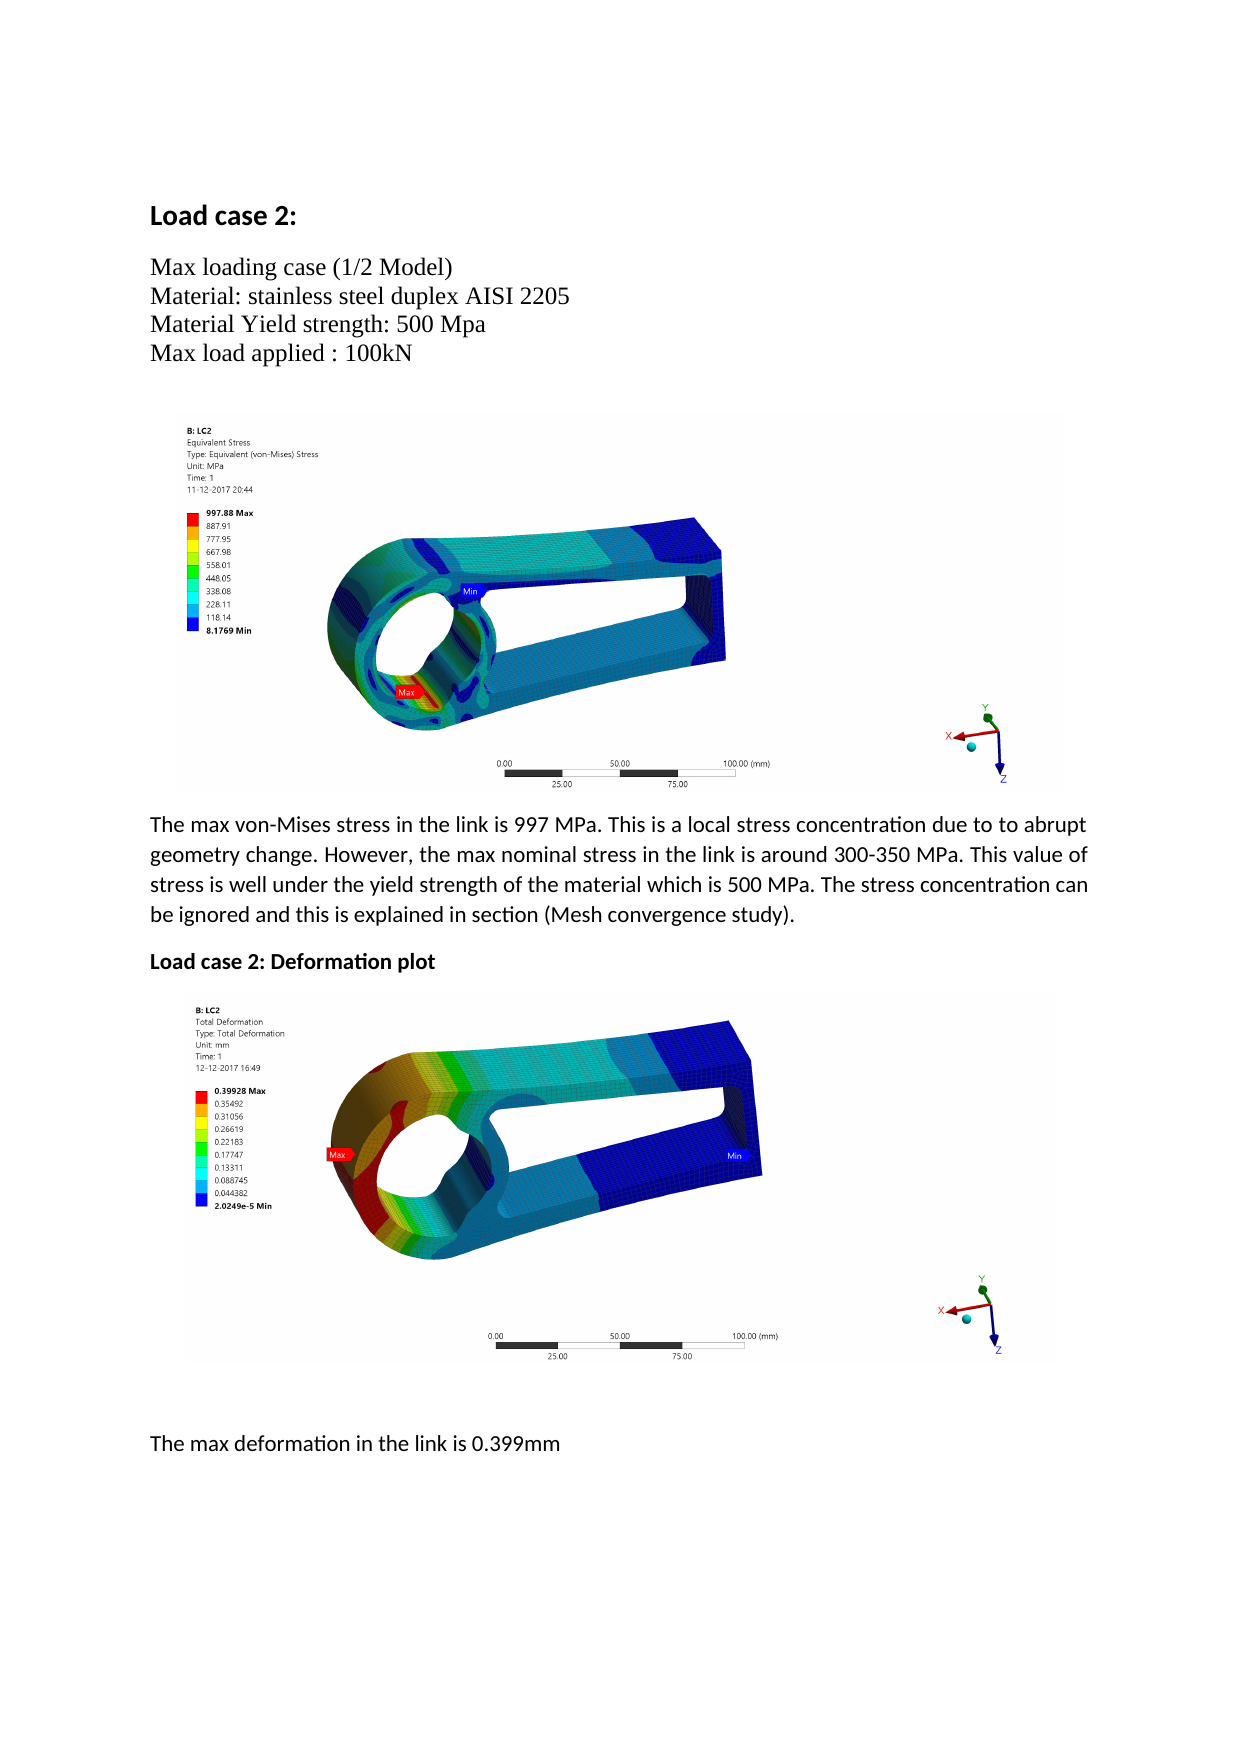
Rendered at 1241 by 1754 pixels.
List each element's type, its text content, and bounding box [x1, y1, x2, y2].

text The max von-Mises stress in the link is 997 MPa. This is a local stress concentration due to to abrupt geometry change. However, the max nominal stress in the link is around 300-350 MPa. This value of stress is well under the yield strength of the material which is 500 MPa. The stress concentration can be ignored and this is explained in section (Mesh convergence study). [150, 810, 1090, 928]
text Material Yield strength: 500 Mpa [150, 309, 1090, 338]
text Max loading case (1/2 Model) [150, 252, 1090, 281]
text Material: stainless steel duplex AISI 2205 [150, 281, 1090, 309]
text The max deformation in the link is 0.399mm [150, 1429, 1090, 1457]
text Load case 2: [150, 197, 1090, 232]
text Max load applied : 100kN [150, 338, 1090, 367]
picture [176, 413, 1065, 791]
text Load case 2: Deformation plot [150, 947, 1090, 975]
picture [184, 994, 1056, 1363]
